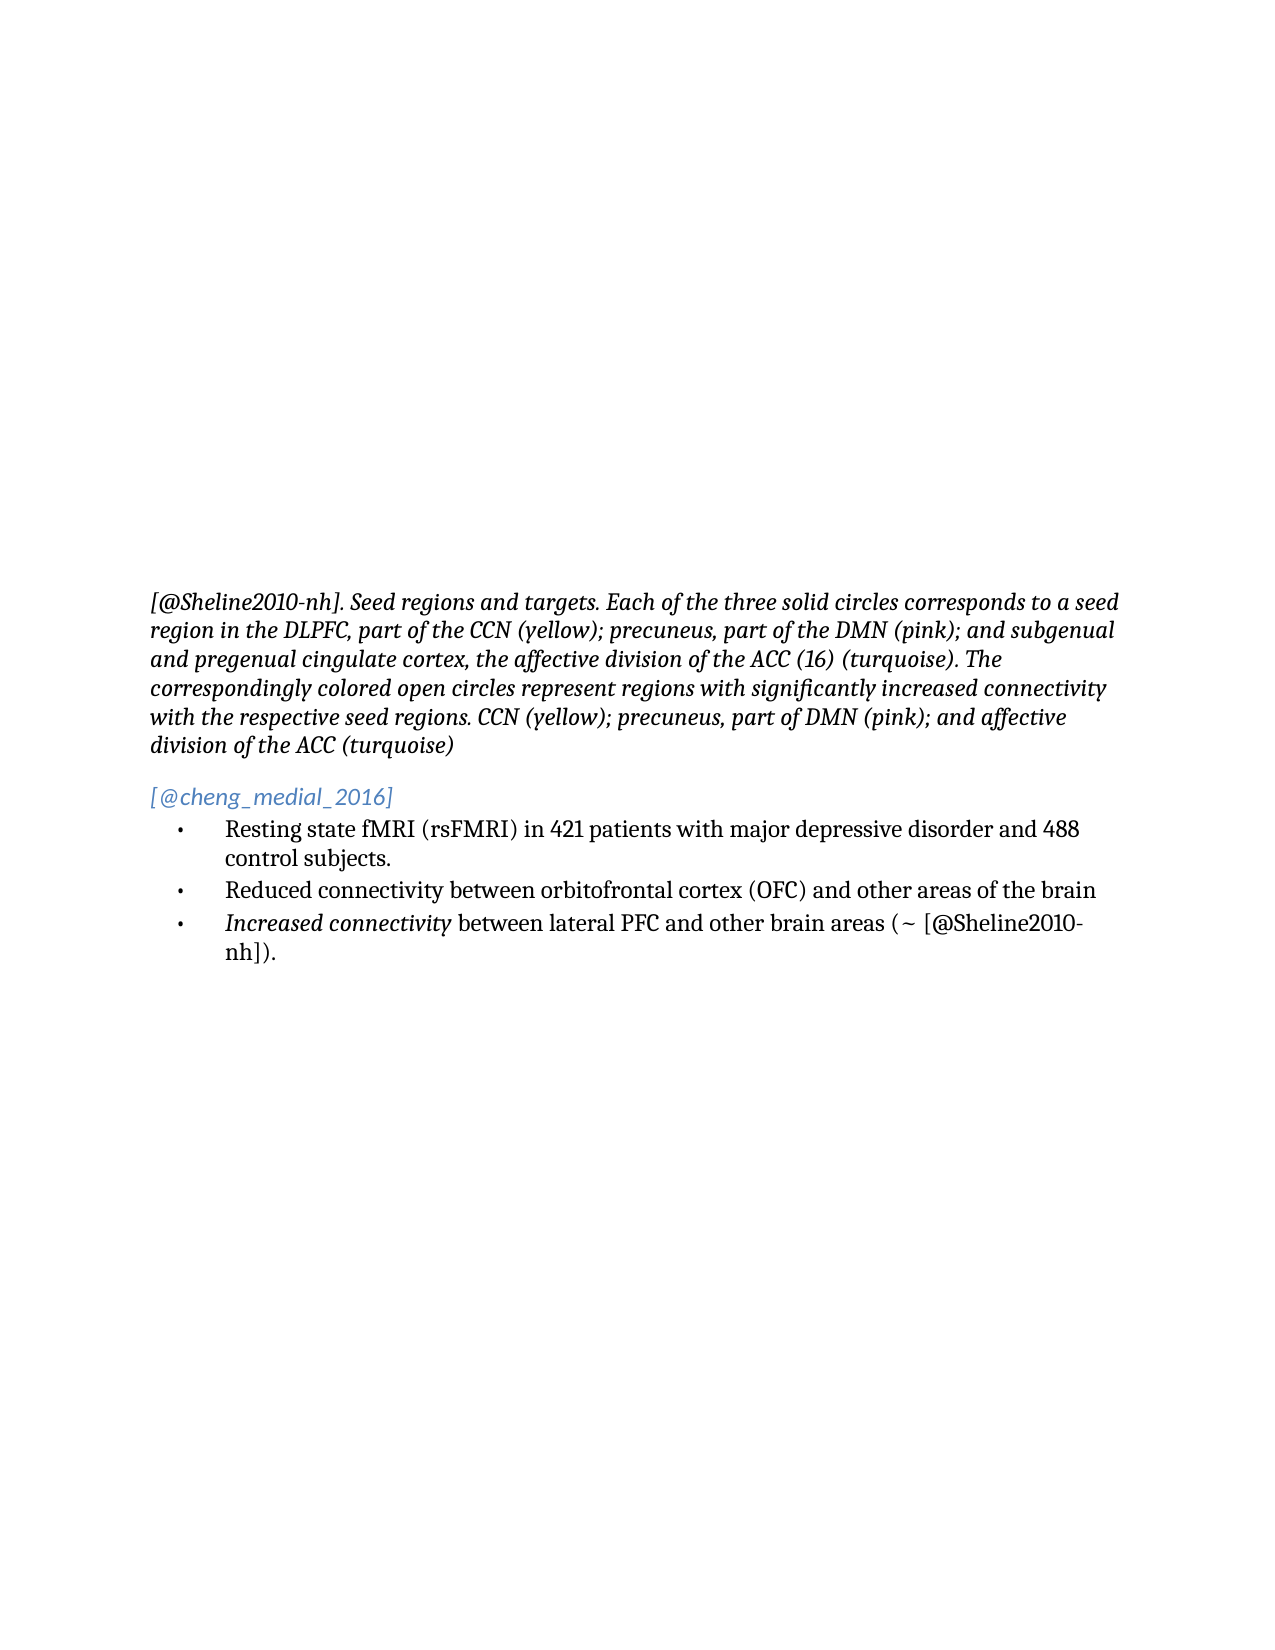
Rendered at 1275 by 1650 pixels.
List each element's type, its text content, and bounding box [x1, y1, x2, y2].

list Reduced connectivity between orbitofrontal cortex (OFC) and other areas of the brain [175, 876, 1125, 905]
text [@Sheline2010-nh]. Seed regions and targets. Each of the three solid circles corresponds to a seed region in the DLPFC, part of the CCN (yellow); precuneus, part of the DMN (pink); and subgenual and pregenual cingulate cortex, the affective division of the ACC (16) (turquoise). The correspondingly colored open circles represent regions with significantly increased connectivity with the respective seed regions. CCN (yellow); precuneus, part of DMN (pink); and affective division of the ACC (turquoise) [150, 588, 1125, 760]
list Increased connectivity between lateral PFC and other brain areas (~ [@Sheline2010-nh]). [175, 909, 1125, 966]
subtitle [@cheng_medial_2016] [150, 781, 1125, 811]
list Resting state fMRI (rsFMRI) in 421 patients with major depressive disorder and 488 control subjects. [175, 815, 1125, 873]
